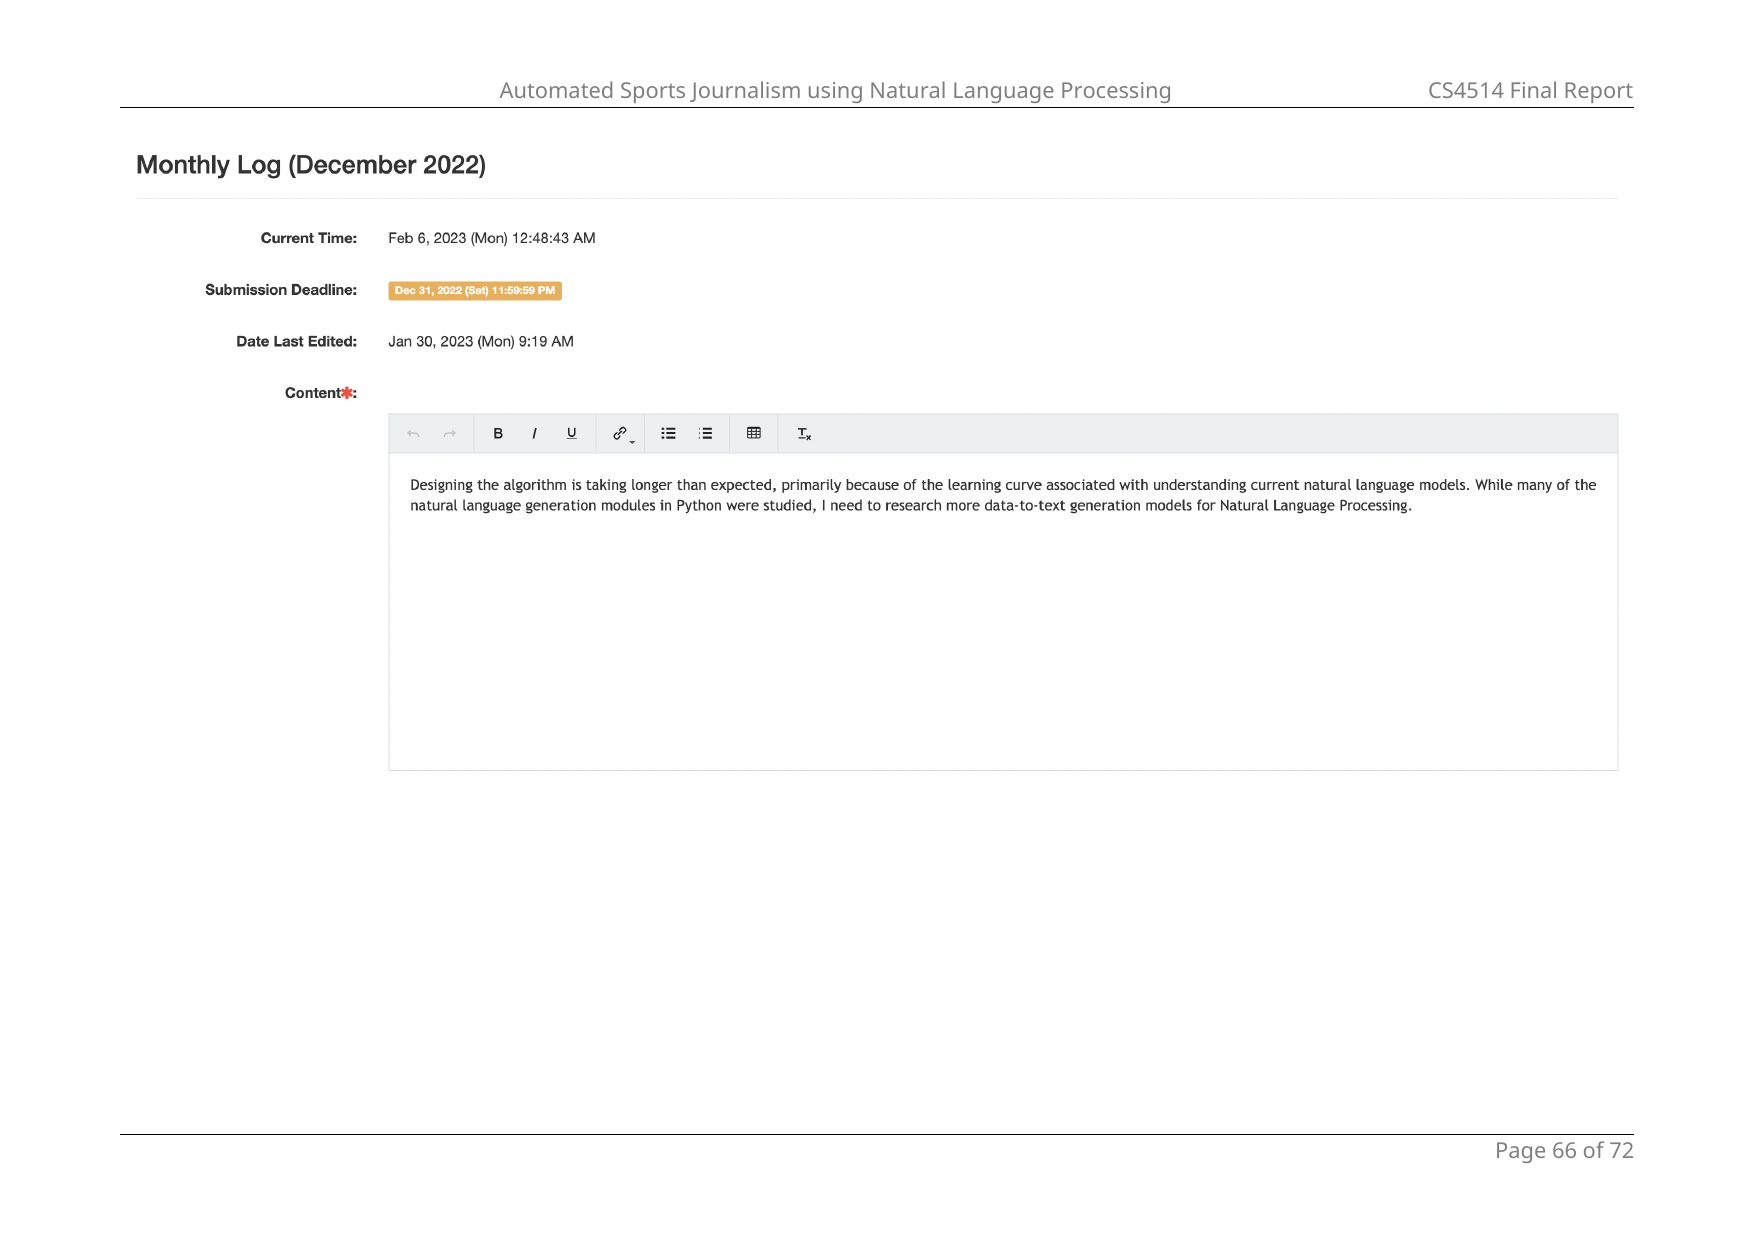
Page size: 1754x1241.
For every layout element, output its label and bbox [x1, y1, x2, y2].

picture [120, 142, 1634, 792]
